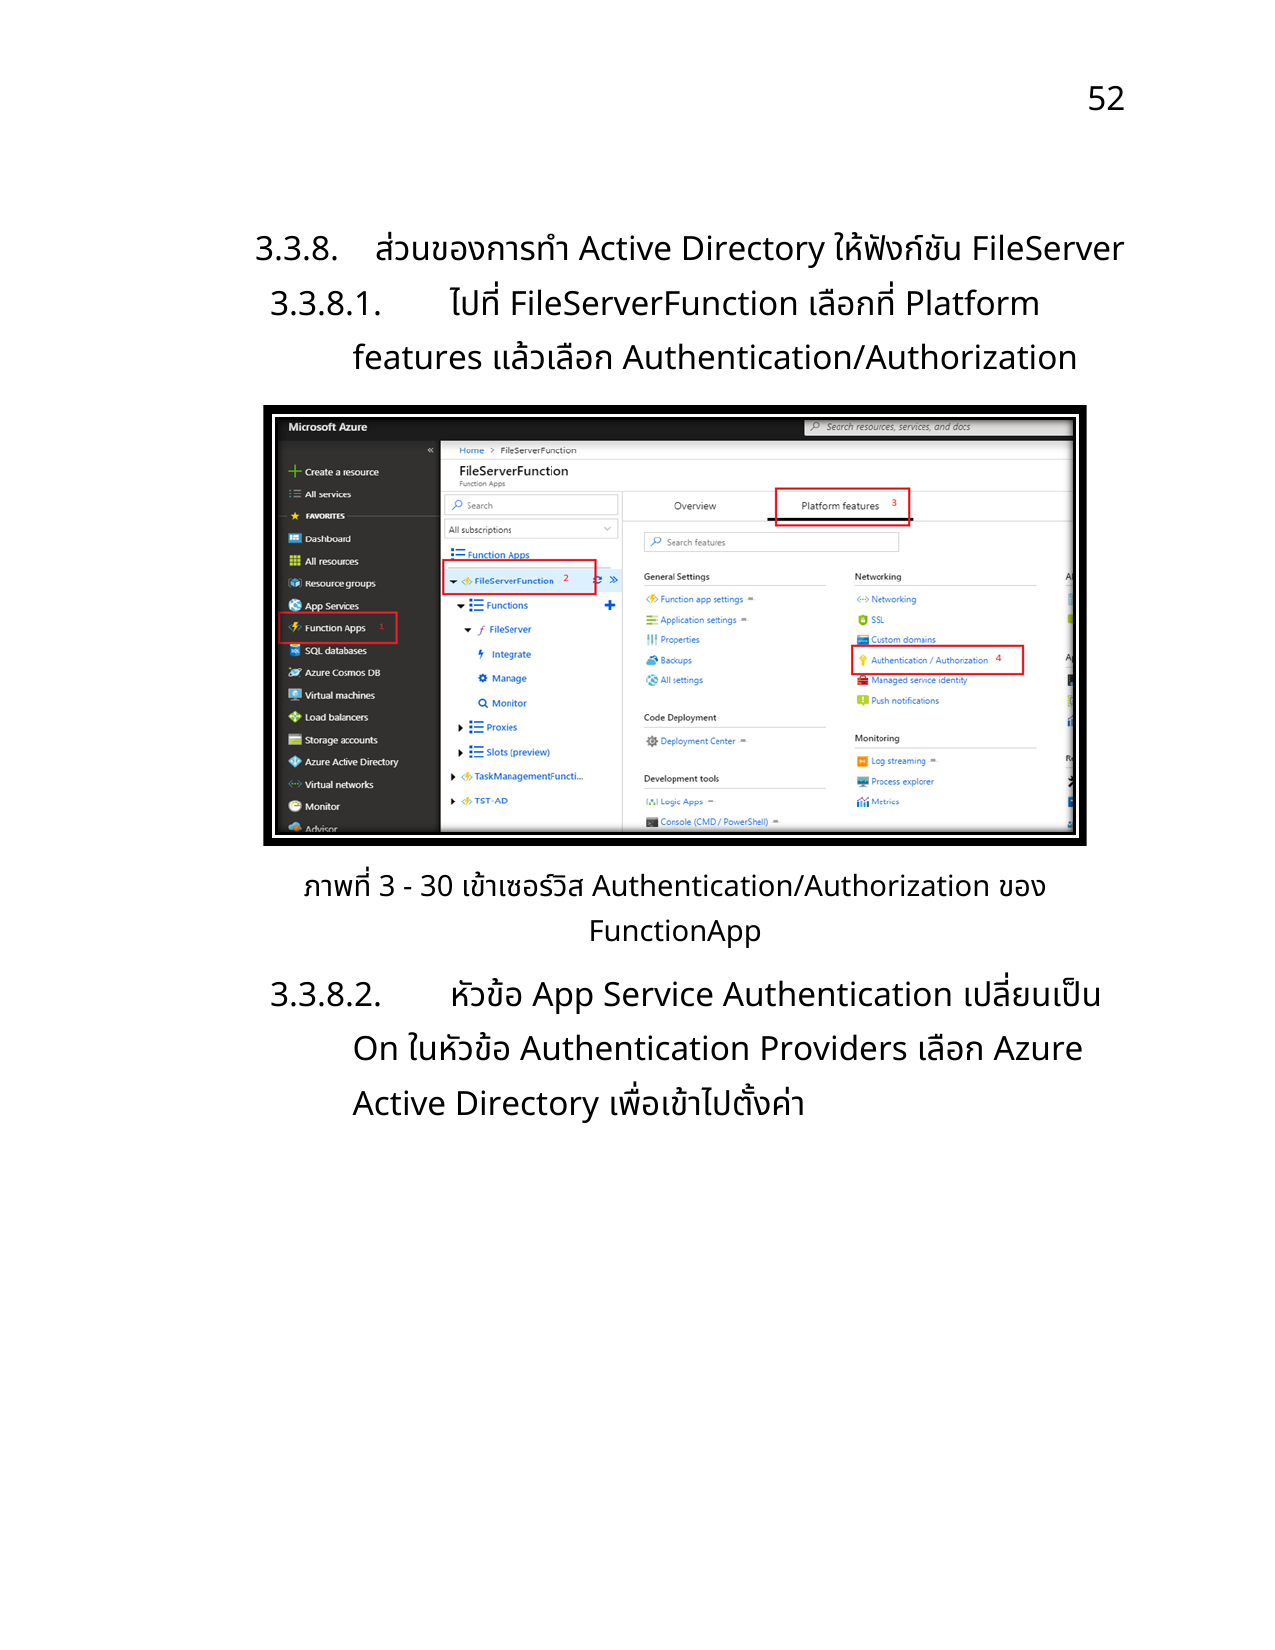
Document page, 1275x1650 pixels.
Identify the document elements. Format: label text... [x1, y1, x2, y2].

list หัวข้อ App Service Authentication เปลี่ยนเป็น On ในหัวข้อ Authentication Providers เลือก Azure Active Directory เพื่อเข้าไปตั้งค่า [270, 971, 1125, 1130]
list ไปที่ FileServerFunction เลือกที่ Platform features แล้วเลือก Authentication/Authorization [270, 279, 1125, 385]
text ภาพที่ 3 - 30 เข้าเซอร์วิส Authentication/Authorization ของ FunctionApp [225, 866, 1125, 950]
list ส่วนของการทำ Active Directory ให้ฟังก์ชัน FileServer [255, 225, 1125, 276]
picture [263, 405, 1087, 846]
